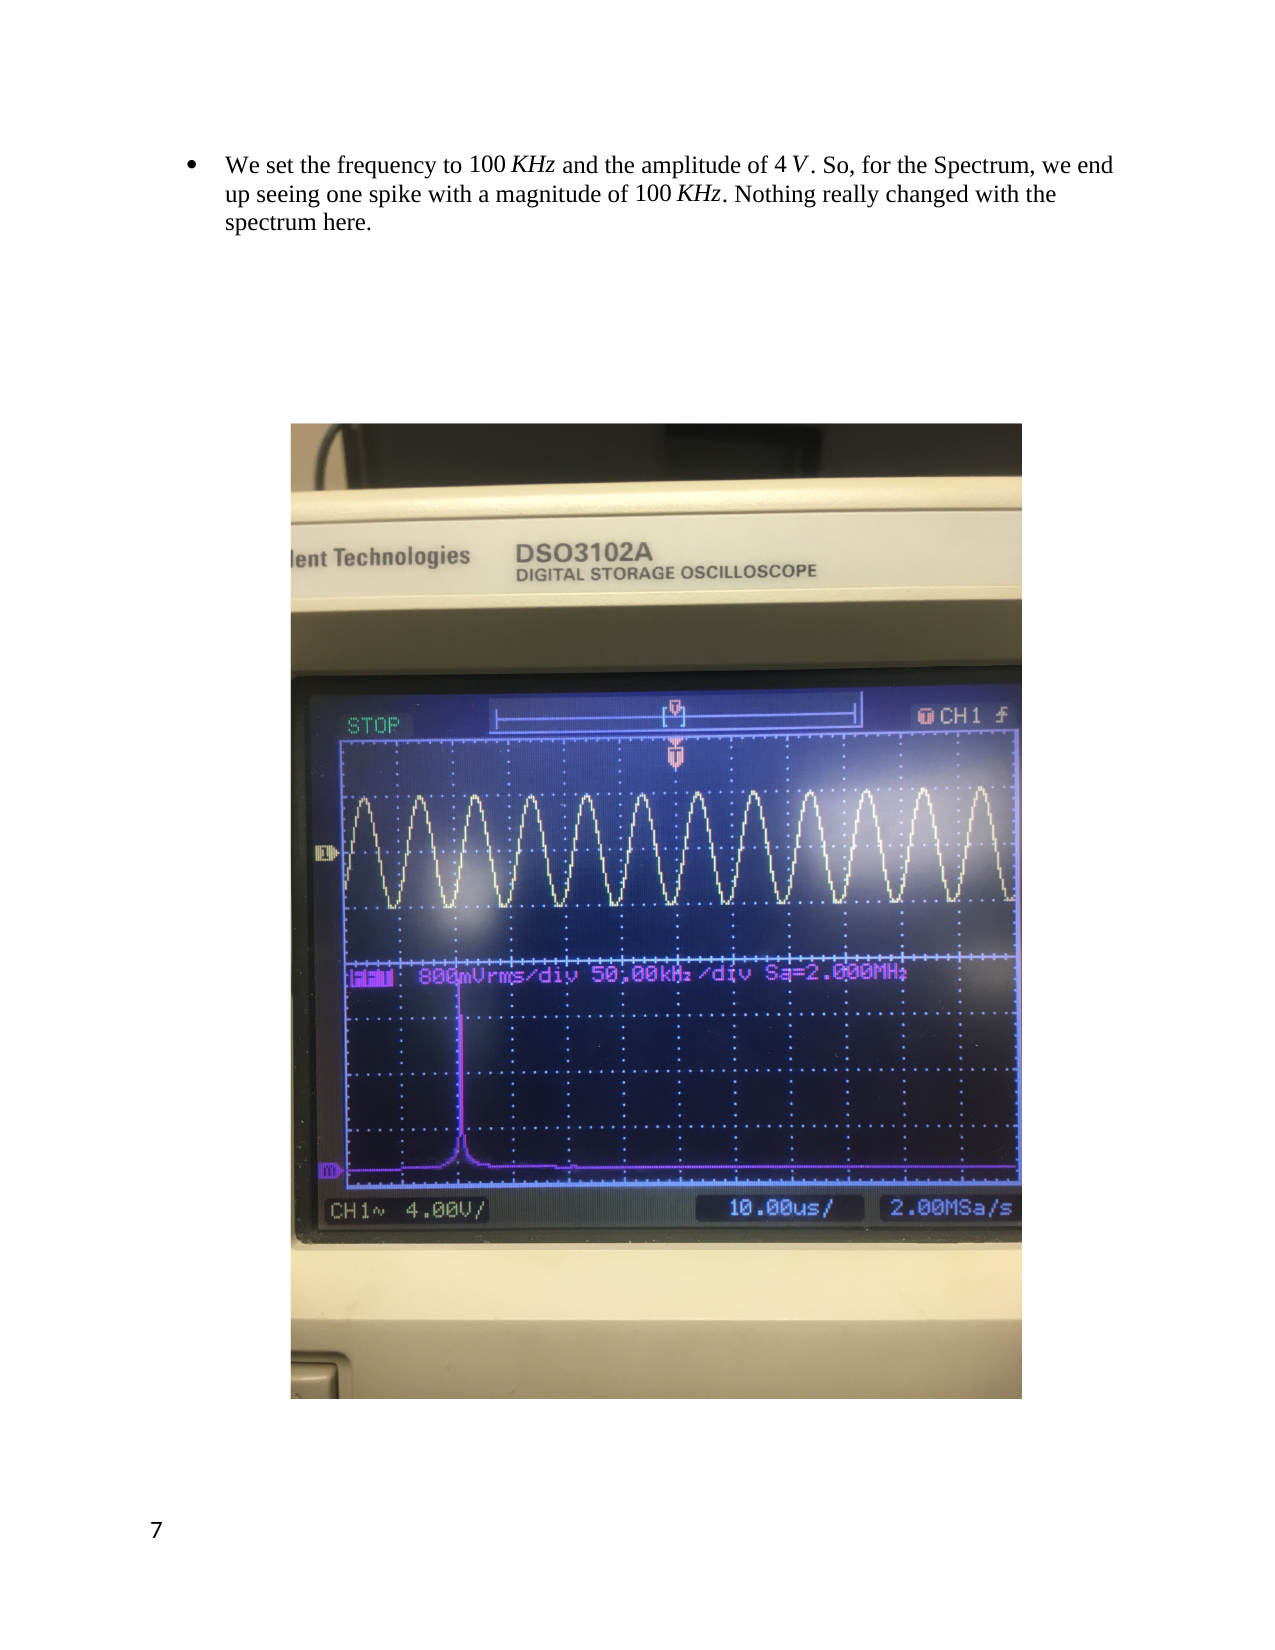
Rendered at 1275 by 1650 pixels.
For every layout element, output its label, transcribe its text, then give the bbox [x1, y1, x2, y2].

list We set the frequency to and the amplitude of . So, for the Spectrum, we end up seeing one spike with a magnitude of . Nothing really changed with the spectrum here. [187, 150, 1125, 236]
picture [291, 425, 1022, 1398]
